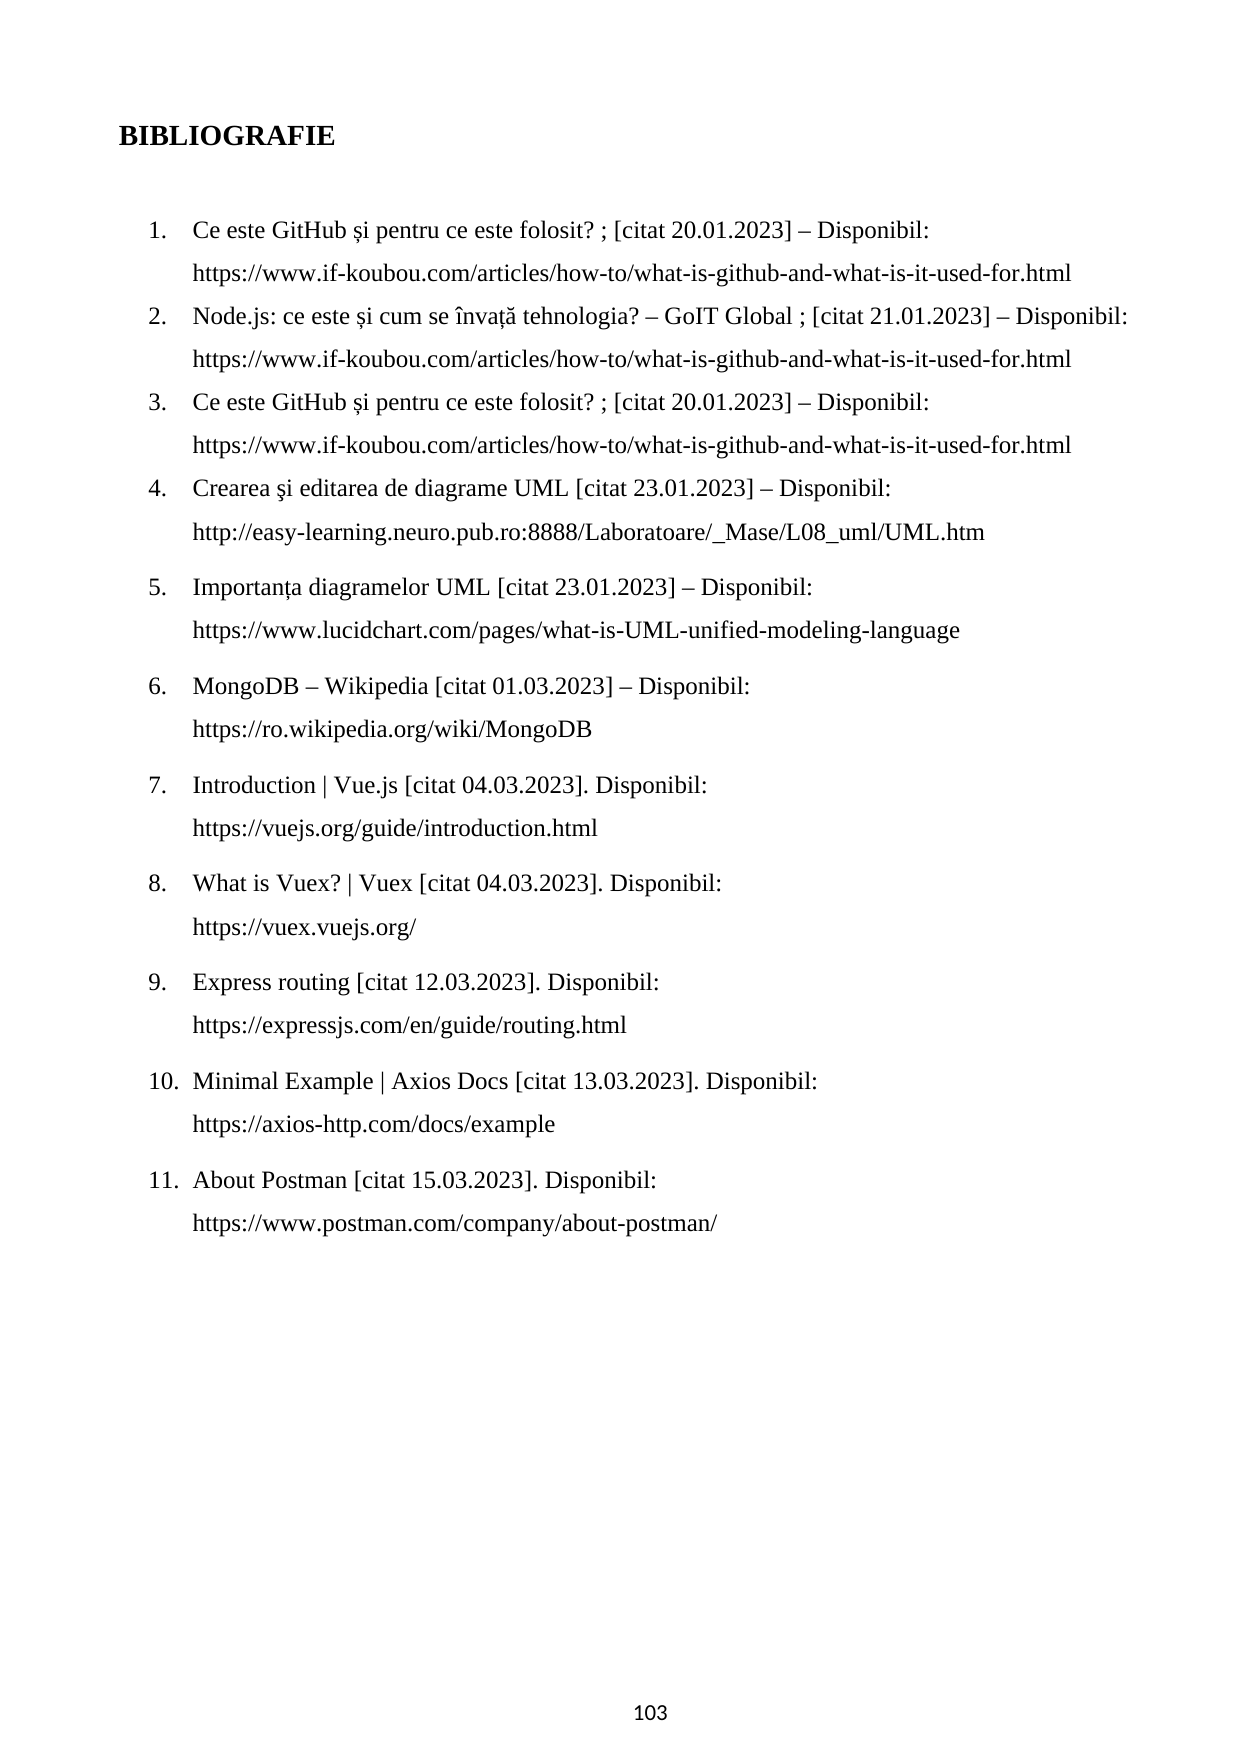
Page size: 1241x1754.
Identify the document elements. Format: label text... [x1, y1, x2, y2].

list Introduction | Vue.js [citat 04.03.2023]. Disponibil: https://vuejs.org/guide/introduction.html [148, 770, 1182, 842]
list MongoDB – Wikipedia [citat 01.03.2023] – Disponibil: https://ro.wikipedia.org/wiki/MongoDB [148, 671, 1182, 743]
list Importanța diagramelor UML [citat 23.01.2023] – Disponibil: https://www.lucidchart.com/pages/what-is-UML-unified-modeling-language [148, 572, 1182, 644]
list Ce este GitHub și pentru ce este folosit? ; [citat 20.01.2023] – Disponibil: https://www.if-koubou.com/articles/how-to/what-is-github-and-what-is-it-used-for.html [148, 215, 1182, 287]
list Node.js: ce este și cum se învață tehnologia? – GoIT Global ; [citat 21.01.2023] – Disponibil: https://www.if-koubou.com/articles/how-to/what-is-github-and-what-is-it-used-for.html [148, 301, 1182, 373]
list About Postman [citat 15.03.2023]. Disponibil: https://www.postman.com/company/about-postman/ [148, 1165, 1182, 1237]
list Crearea şi editarea de diagrame UML [citat 23.01.2023] – Disponibil: http://easy-learning.neuro.pub.ro:8888/Laboratoare/_Mase/L08_uml/UML.htm [148, 473, 1182, 545]
list Minimal Example | Axios Docs [citat 13.03.2023]. Disponibil: https://axios-http.com/docs/example [148, 1066, 1182, 1138]
subtitle BIBLIOGRAFIE [118, 118, 1182, 152]
list Ce este GitHub și pentru ce este folosit? ; [citat 20.01.2023] – Disponibil: https://www.if-koubou.com/articles/how-to/what-is-github-and-what-is-it-used-for.html [148, 387, 1182, 459]
list Express routing [citat 12.03.2023]. Disponibil: https://expressjs.com/en/guide/routing.html [148, 967, 1182, 1039]
list What is Vuex? | Vuex [citat 04.03.2023]. Disponibil: https://vuex.vuejs.org/ [148, 868, 1182, 940]
